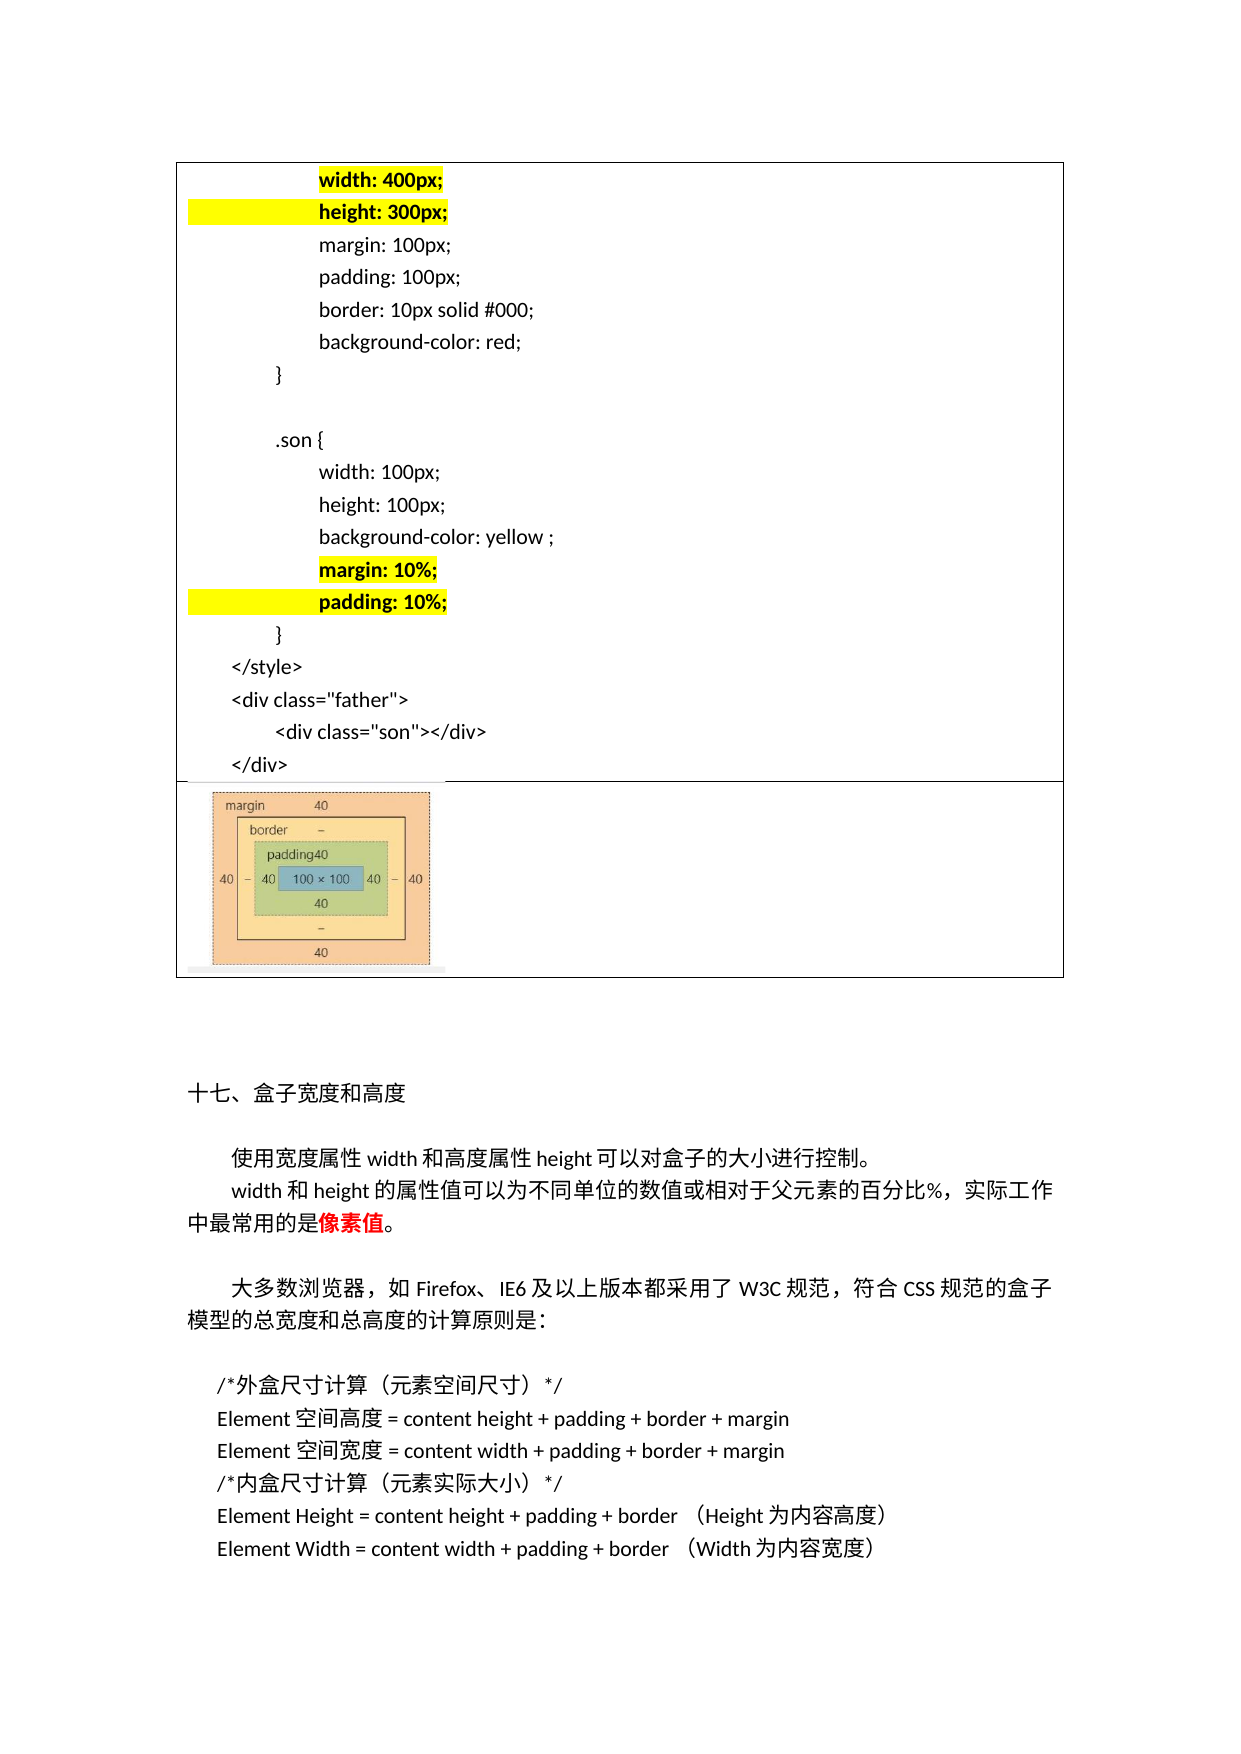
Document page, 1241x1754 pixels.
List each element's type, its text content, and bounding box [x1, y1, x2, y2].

text 大多数浏览器，如Firefox、IE6及以上版本都采用了W3C规范，符合CSS规范的盒子模型的总宽度和总高度的计算原则是： [187, 1270, 1053, 1335]
picture [187, 781, 446, 973]
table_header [177, 163, 1063, 781]
text 使用宽度属性width和高度属性height可以对盒子的大小进行控制。 [187, 1140, 1053, 1173]
text Element空间高度 = content height + padding + border + margin [187, 1400, 1053, 1433]
table_cell [177, 782, 1063, 977]
text width和height的属性值可以为不同单位的数值或相对于父元素的百分比%，实际工作中最常用的是像素值。 [187, 1173, 1053, 1238]
text /*内盒尺寸计算（元素实际大小）*/ [187, 1465, 1053, 1498]
text Element Height = content height + padding + border （Height为内容高度） [187, 1498, 1053, 1530]
text 十七、盒子宽度和高度 [187, 1075, 1053, 1108]
text Element 空间宽度 = content width + padding + border + margin [187, 1433, 1053, 1465]
text /*外盒尺寸计算（元素空间尺寸）*/ [187, 1368, 1053, 1400]
text Element Width = content width + padding + border （Width为内容宽度） [187, 1530, 1053, 1563]
